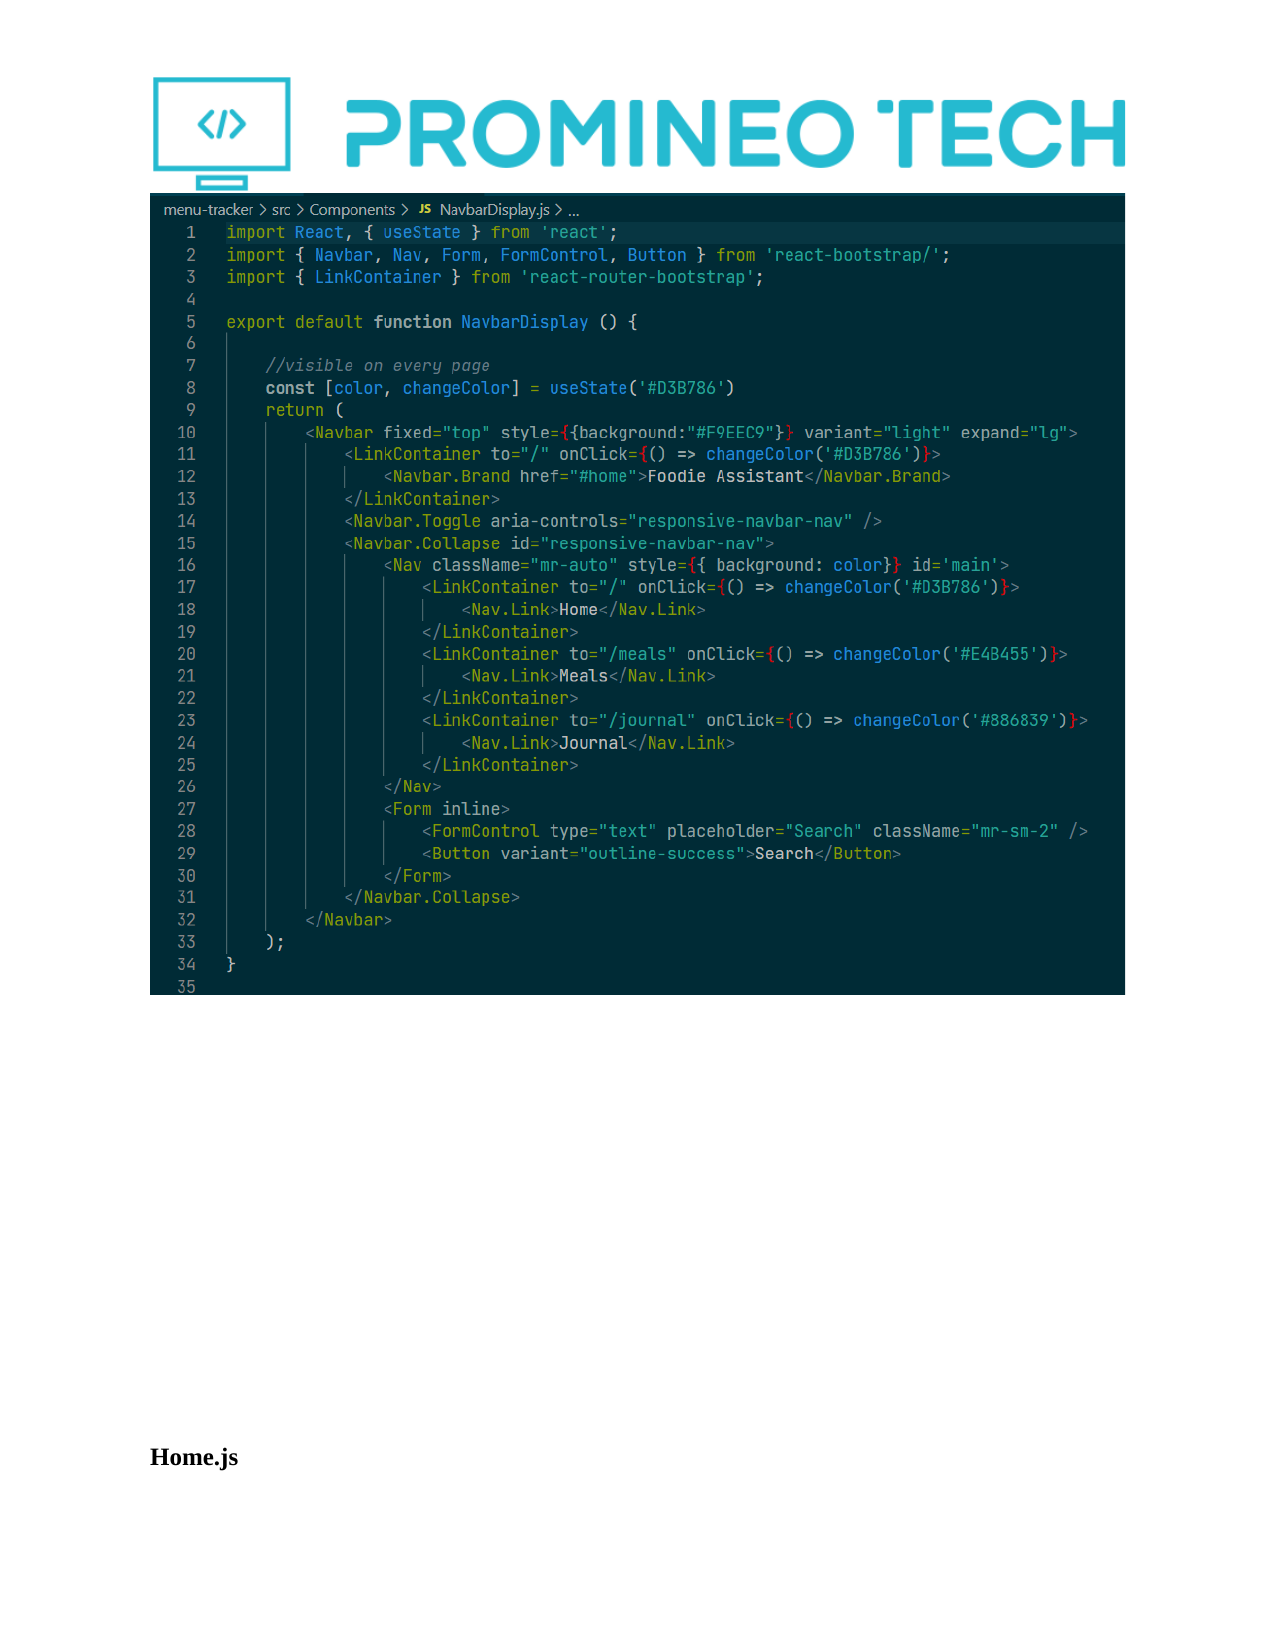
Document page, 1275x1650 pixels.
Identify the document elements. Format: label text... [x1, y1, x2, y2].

picture [943, 581, 948, 592]
picture [531, 252, 538, 260]
picture [404, 870, 410, 881]
picture [446, 518, 450, 528]
picture [835, 848, 840, 858]
picture [727, 427, 733, 437]
picture [753, 451, 763, 461]
picture [434, 825, 440, 836]
picture [502, 895, 509, 901]
picture [620, 448, 624, 459]
picture [394, 471, 401, 481]
picture [473, 692, 477, 703]
picture [620, 604, 626, 614]
picture [747, 559, 752, 570]
picture [825, 471, 831, 481]
picture [924, 825, 929, 836]
picture [473, 737, 479, 748]
picture [444, 249, 450, 260]
picture [394, 249, 401, 260]
picture [339, 208, 343, 218]
picture [541, 737, 546, 748]
picture [473, 670, 479, 681]
picture [463, 316, 469, 327]
picture [972, 648, 978, 659]
picture [440, 319, 449, 327]
picture [346, 271, 350, 282]
picture [541, 670, 546, 681]
picture [610, 427, 615, 437]
picture [317, 249, 322, 260]
picture [463, 715, 467, 725]
picture [629, 670, 636, 681]
picture [560, 670, 567, 681]
picture [423, 806, 430, 814]
picture [473, 272, 480, 282]
picture [282, 385, 288, 393]
picture [326, 914, 332, 925]
picture [517, 204, 522, 214]
picture [698, 670, 702, 681]
picture [394, 803, 400, 814]
picture [649, 737, 655, 748]
picture [718, 737, 722, 748]
picture [386, 429, 391, 437]
picture [248, 319, 253, 330]
picture [502, 562, 509, 570]
picture [766, 715, 771, 725]
picture [502, 249, 507, 260]
picture [463, 471, 468, 481]
picture [718, 581, 722, 593]
picture [394, 559, 401, 570]
picture [227, 223, 1125, 243]
text Home.js [150, 1442, 1125, 1471]
picture [718, 250, 724, 260]
picture [473, 626, 477, 637]
picture [561, 604, 567, 614]
picture [752, 825, 763, 836]
picture [434, 848, 439, 858]
picture [248, 274, 253, 285]
picture [317, 427, 322, 437]
picture [649, 471, 655, 481]
picture [394, 493, 399, 504]
picture [455, 518, 459, 528]
picture [747, 648, 752, 659]
picture [518, 316, 522, 327]
picture [355, 515, 361, 526]
picture [698, 474, 705, 480]
picture [248, 252, 253, 262]
picture [463, 581, 467, 592]
picture [463, 648, 467, 659]
picture [629, 249, 635, 260]
picture [737, 427, 743, 437]
picture [483, 559, 488, 570]
picture [502, 274, 509, 282]
picture [492, 541, 499, 547]
picture [355, 538, 361, 548]
picture [541, 604, 546, 614]
picture [893, 471, 899, 481]
picture [473, 604, 479, 614]
picture [747, 252, 754, 260]
picture [473, 759, 477, 770]
picture [365, 891, 372, 902]
picture [150, 75, 1125, 192]
